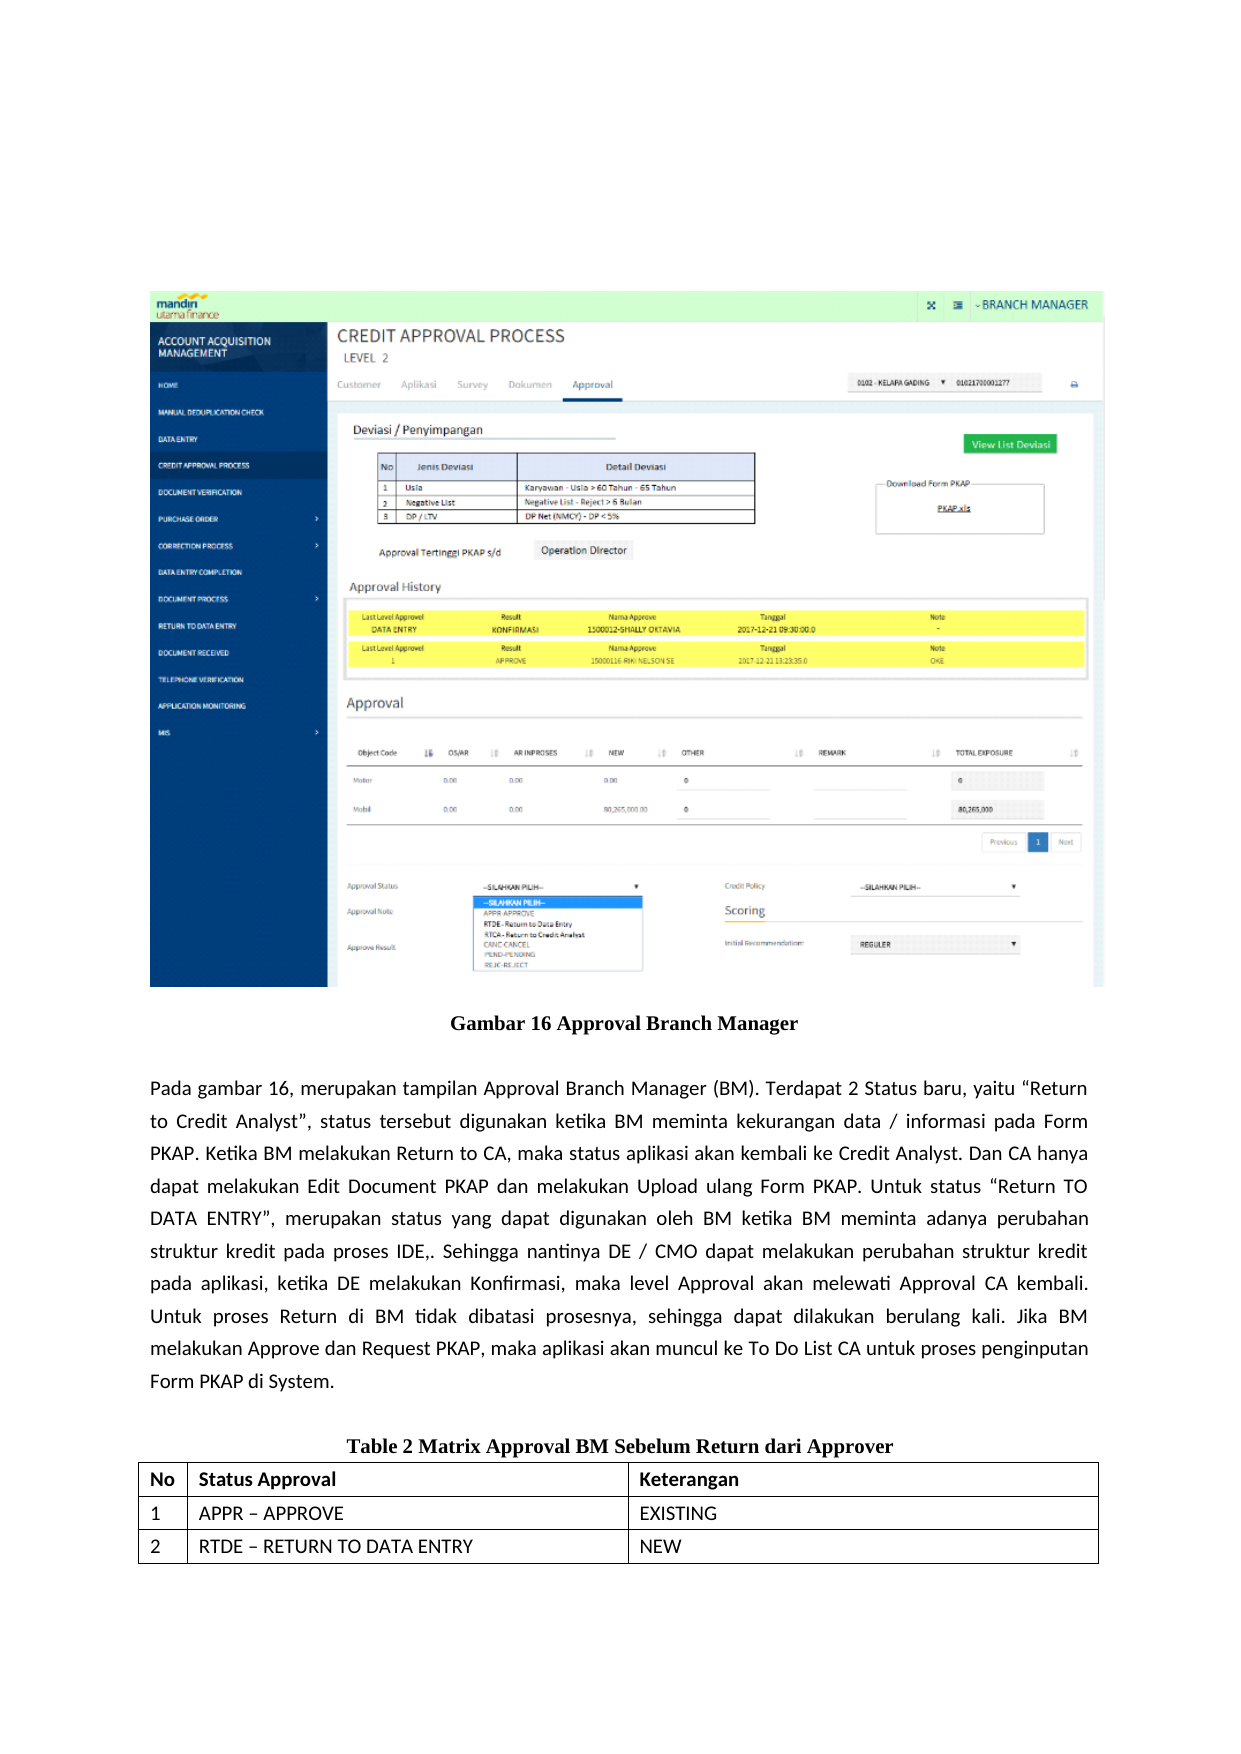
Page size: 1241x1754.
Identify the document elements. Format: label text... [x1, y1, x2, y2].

text Table 2 Matrix Approval BM Sebelum Return dari Approver [150, 1429, 1090, 1462]
table_cell 2 [139, 1530, 187, 1563]
text Pada gambar 16, merupakan tampilan Approval Branch Manager (BM). Terdapat 2 Status baru, yaitu “Return to Credit Analyst”, status tersebut digunakan ketika BM meminta kekurangan data / informasi pada Form PKAP. Ketika BM melakukan Return to CA, maka status aplikasi akan kembali ke Credit Analyst. Dan CA hanya dapat melakukan Edit Document PKAP dan melakukan Upload ulang Form PKAP. Untuk status “Return TO DATA ENTRY”, merupakan status yang dapat digunakan oleh BM ketika BM meminta adanya perubahan struktur kredit pada proses IDE,. Sehingga nantinya DE / CMO dapat melakukan perubahan struktur kredit pada aplikasi, ketika DE melakukan Konfirmasi, maka level Approval akan melewati Approval CA kembali. Untuk proses Return di BM tidak dibatasi prosesnya, sehingga dapat dilakukan berulang kali. Jika BM melakukan Approve dan Request PKAP, maka aplikasi akan muncul ke To Do List CA untuk proses penginputan Form PKAP di System. [150, 1072, 1090, 1397]
table_cell APPR – APPROVE [188, 1497, 628, 1529]
text Gambar 16 Approval Branch Manager [375, 1007, 1090, 1039]
table_header No [139, 1463, 187, 1496]
table_header Status Approval [188, 1463, 628, 1496]
table_header Keterangan [629, 1463, 1098, 1496]
table_cell RTDE – RETURN TO DATA ENTRY [188, 1530, 628, 1563]
table_cell NEW [629, 1530, 1098, 1563]
table_cell 1 [139, 1497, 187, 1529]
table_cell EXISTING [629, 1497, 1098, 1529]
